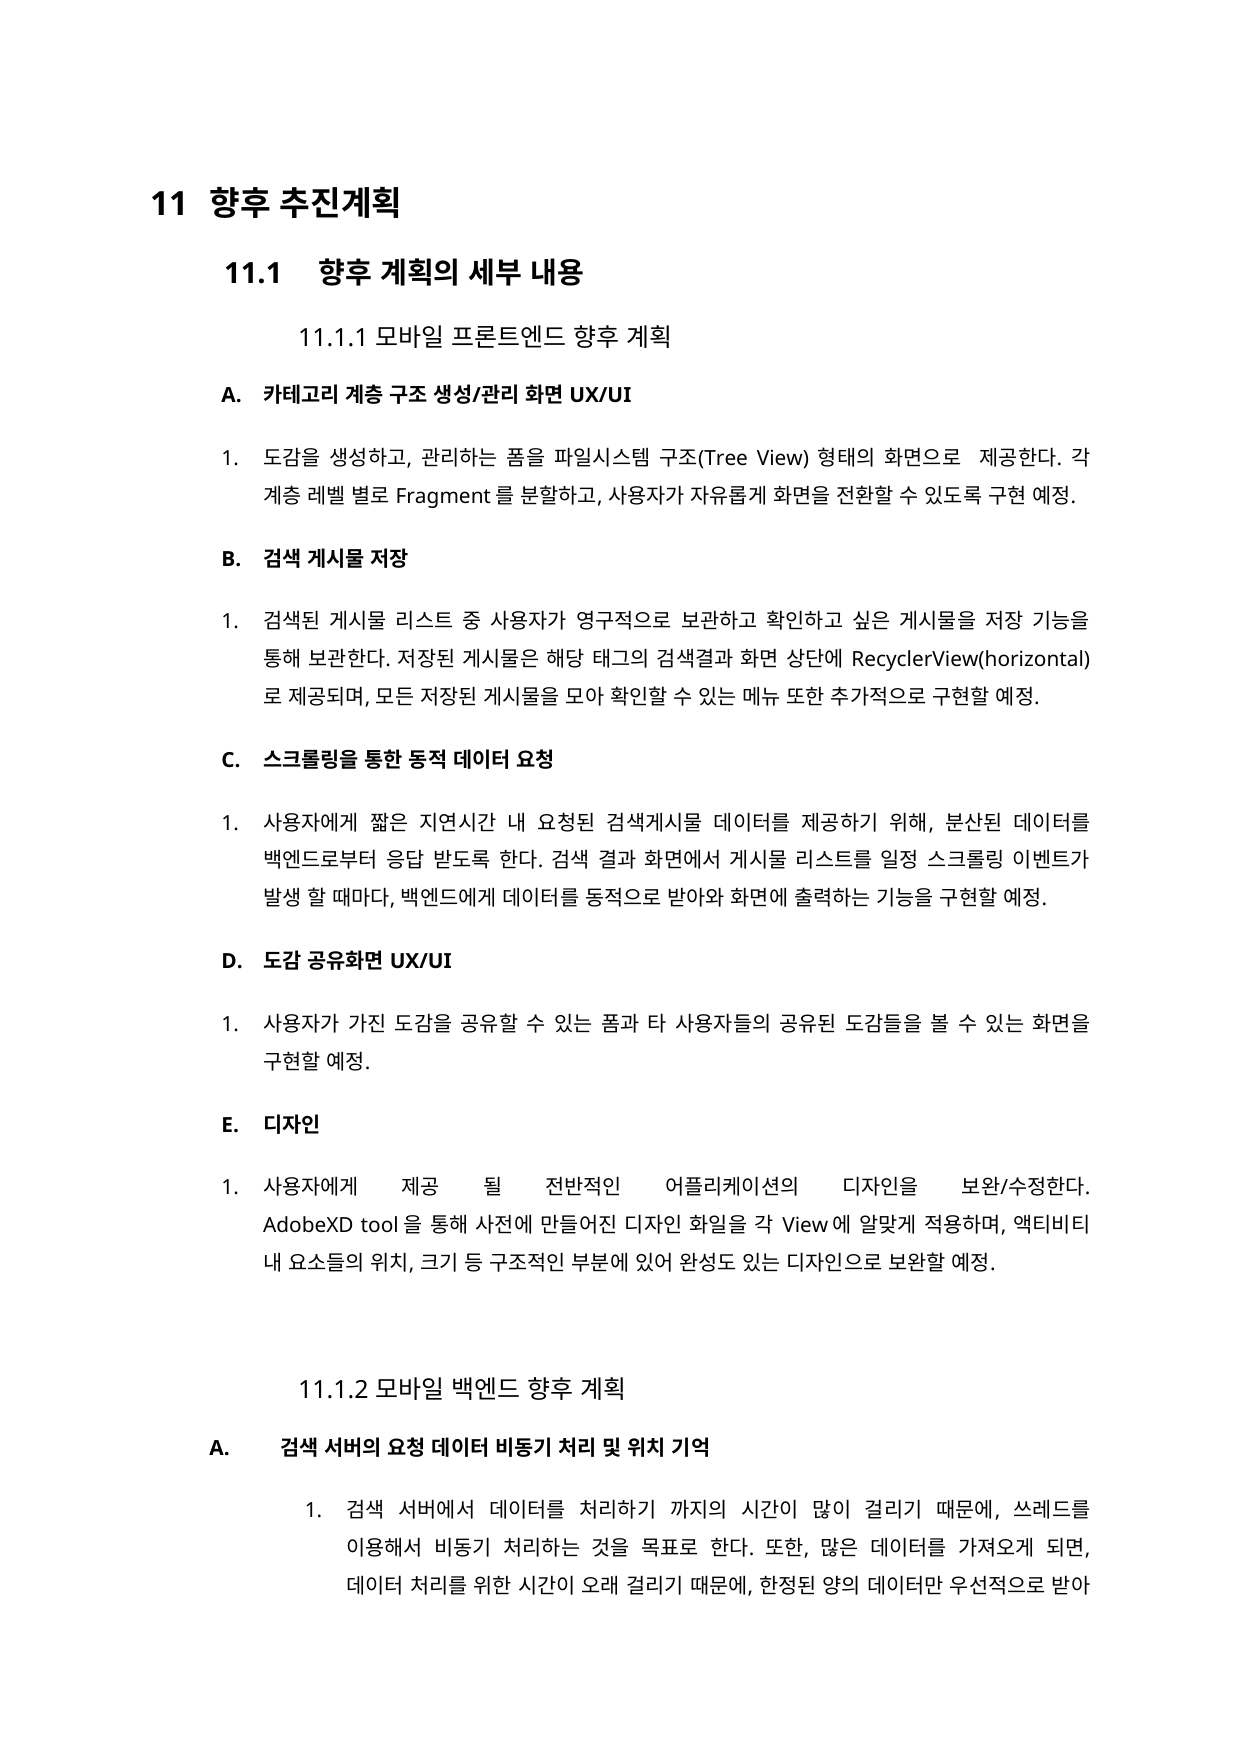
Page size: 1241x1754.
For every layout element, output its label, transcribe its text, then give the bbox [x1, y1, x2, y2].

list 검색된 게시물 리스트 중 사용자가 영구적으로 보관하고 확인하고 싶은 게시물을 저장 기능을 통해 보관한다. 저장된 게시물은 해당 태그의 검색결과 화면 상단에 RecyclerView(horizontal)로 제공되며, 모든 저장된 게시물을 모아 확인할 수 있는 메뉴 또한 추가적으로 구현할 예정. [221, 605, 1090, 711]
list 검색 서버의 요청 데이터 비동기 처리 및 위치 기억 [209, 1431, 1090, 1461]
list 사용자가 가진 도감을 공유할 수 있는 폼과 타 사용자들의 공유된 도감들을 볼 수 있는 화면을 구현할 예정. [221, 1007, 1090, 1075]
list 모바일 백엔드 향후 계획 [298, 1369, 1090, 1406]
list 사용자에게 제공 될 전반적인 어플리케이션의 디자인을 보완/수정한다. AdobeXD tool을 통해 사전에 만들어진 디자인 화일을 각 View에 알맞게 적용하며, 액티비티 내 요소들의 위치, 크기 등 구조적인 부분에 있어 완성도 있는 디자인으로 보완할 예정. [221, 1171, 1090, 1277]
list 디자인 [221, 1108, 1090, 1138]
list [304, 1494, 1090, 1599]
list 모바일 프론트엔드 향후 계획 [298, 317, 1090, 353]
list 도감 공유화면 UX/UI [221, 944, 1090, 975]
list 스크롤링을 통한 동적 데이터 요청 [221, 743, 1090, 773]
list 검색 게시물 저장 [221, 542, 1090, 572]
list 도감을 생성하고, 관리하는 폼을 파일시스템 구조(Tree View) 형태의 화면으로 제공한다. 각 계층 레벨 별로 Fragment를 분할하고, 사용자가 자유롭게 화면을 전환할 수 있도록 구현 예정. [221, 441, 1090, 509]
list 향후 계획의 세부 내용 [224, 250, 1046, 292]
list 사용자에게 짧은 지연시간 내 요청된 검색게시물 데이터를 제공하기 위해, 분산된 데이터를 백엔드로부터 응답 받도록 한다. 검색 결과 화면에서 게시물 리스트를 일정 스크롤링 이벤트가 발생 할 때마다, 백엔드에게 데이터를 동적으로 받아와 화면에 출력하는 기능을 구현할 예정. [221, 806, 1090, 912]
list 향후 추진계획 [150, 177, 1090, 226]
list 카테고리 계층 구조 생성/관리 화면 UX/UI [221, 378, 1090, 409]
